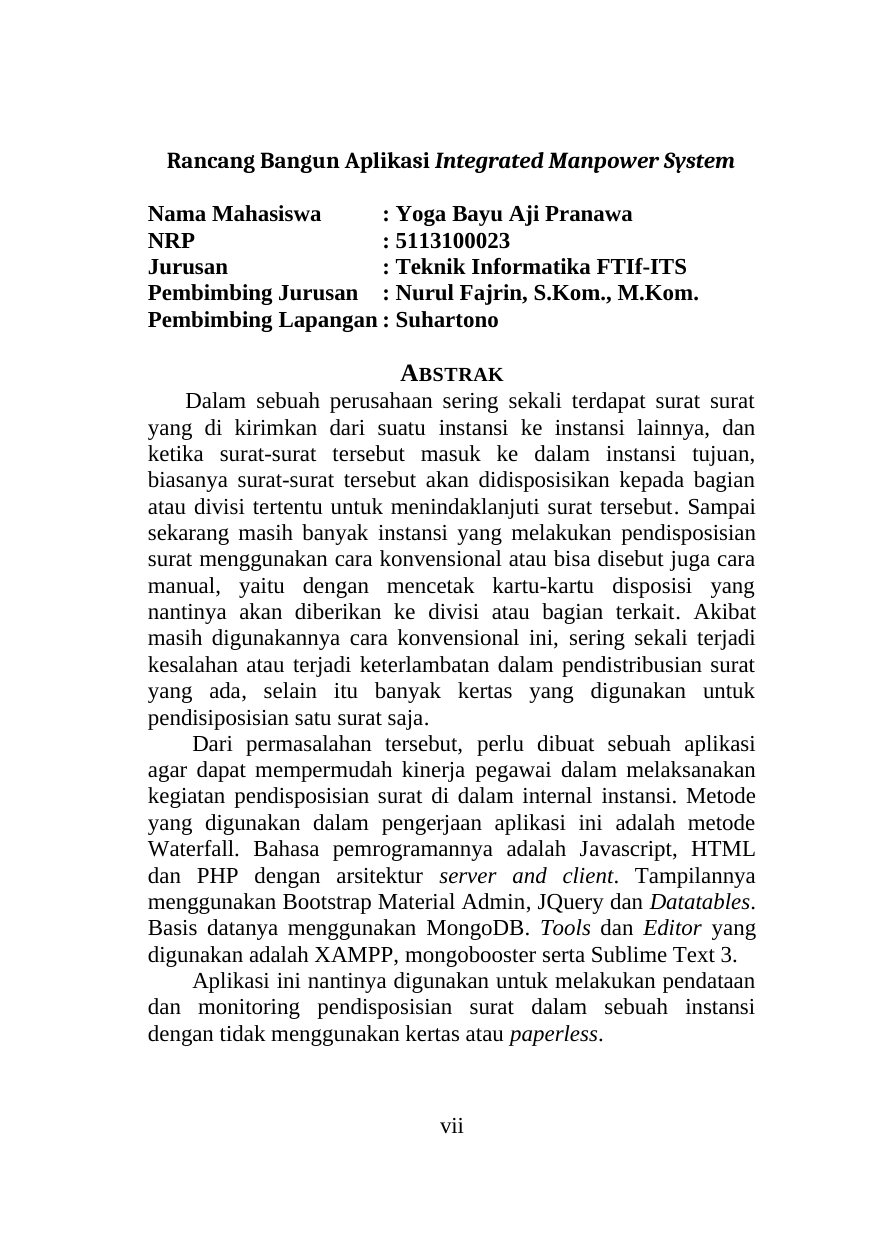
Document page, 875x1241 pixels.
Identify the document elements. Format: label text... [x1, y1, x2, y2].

text Dari permasalahan tersebut, perlu dibuat sebuah aplikasi agar dapat mempermudah kinerja pegawai dalam melaksanakan kegiatan pendisposisian surat di dalam internal instansi. Metode yang digunakan dalam pengerjaan aplikasi ini adalah metode Waterfall. Bahasa pemrogramannya adalah Javascript, HTML dan PHP dengan arsitektur server and client. Tampilannya menggunakan Bootstrap Material Admin, JQuery dan Datatables. Basis datanya menggunakan MongoDB. Tools dan Editor yang digunakan adalah XAMPP, mongobooster serta Sublime Text 3. [148, 730, 756, 967]
text Dalam sebuah perusahaan sering sekali terdapat surat surat yang di kirimkan dari suatu instansi ke instansi lainnya, dan ketika surat-surat tersebut masuk ke dalam instansi tujuan, biasanya surat-surat tersebut akan didisposisikan kepada bagian atau divisi tertentu untuk menindaklanjuti surat tersebut. Sampai sekarang masih banyak instansi yang melakukan pendisposisian surat menggunakan cara konvensional atau bisa disebut juga cara manual, yaitu dengan mencetak kartu-kartu disposisi yang nantinya akan diberikan ke divisi atau bagian terkait. Akibat masih digunakannya cara konvensional ini, sering sekali terjadi kesalahan atau terjadi keterlambatan dalam pendistribusian surat yang ada, selain itu banyak kertas yang digunakan untuk pendisiposisian satu surat saja. [148, 387, 756, 730]
text Rancang Bangun Aplikasi Integrated Manpower System [148, 148, 756, 174]
text Nama Mahasiswa : Yoga Bayu Aji Pranawa [148, 200, 756, 227]
text NRP : 5113100023 [148, 227, 756, 253]
text Pembimbing Jurusan : Nurul Fajrin, S.Kom., M.Kom. [148, 279, 756, 306]
text Pembimbing Lapangan : Suhartono [148, 306, 756, 332]
text Jurusan : Teknik Informatika FTIf-ITS [148, 253, 756, 279]
text Aplikasi ini nantinya digunakan untuk melakukan pendataan dan monitoring pendisposisian surat dalam sebuah instansi dengan tidak menggunakan kertas atau paperless. [148, 967, 756, 1046]
text Abstrak [148, 358, 756, 387]
